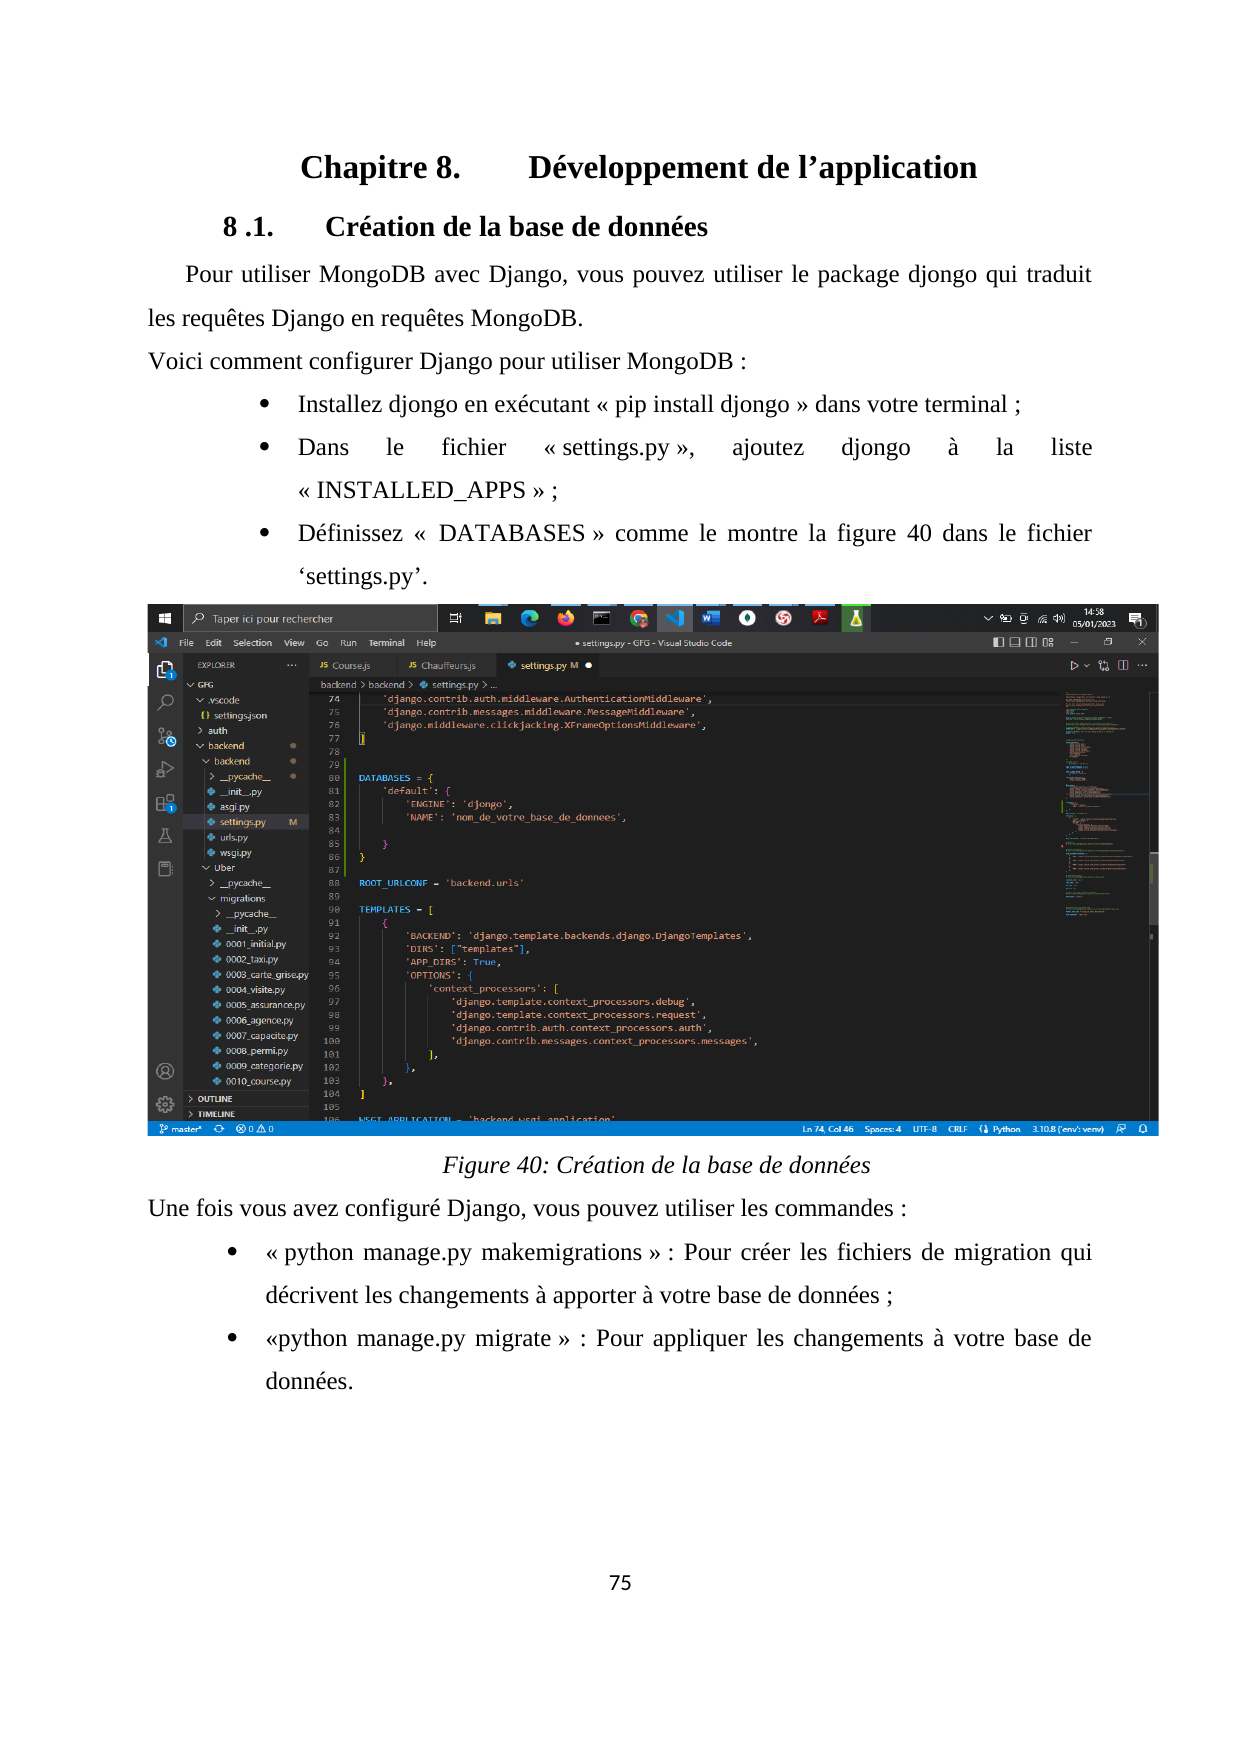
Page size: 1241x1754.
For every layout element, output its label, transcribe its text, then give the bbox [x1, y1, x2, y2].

list Définissez « DATABASES » comme le montre la figure 40 dans le fichier ‘settings.py’. [260, 518, 1093, 590]
subtitle Développement de l’application [185, 148, 1093, 186]
list Figure 40: Création de la base de données [223, 1150, 1093, 1179]
list « python manage.py makemigrations » : Pour créer les fichiers de migration qui décrivent les changements à apporter à votre base de données ; [228, 1237, 1093, 1308]
list Dans le fichier « settings.py », ajoutez djongo à la liste « INSTALLED_APPS » ; [260, 432, 1093, 504]
text Pour utiliser MongoDB avec Django, vous pouvez utiliser le package djongo qui traduit les requêtes Django en requêtes MongoDB. [148, 259, 1093, 331]
text Voici comment configurer Django pour utiliser MongoDB : [148, 346, 1093, 374]
list «python manage.py migrate » : Pour appliquer les changements à votre base de données. [228, 1323, 1093, 1395]
picture [147, 604, 1159, 1136]
list Installez djongo en exécutant « pip install djongo » dans votre terminal ; [260, 389, 1093, 418]
text Une fois vous avez configuré Django, vous pouvez utiliser les commandes : [148, 1193, 1093, 1222]
subtitle Création de la base de données [223, 209, 1093, 243]
